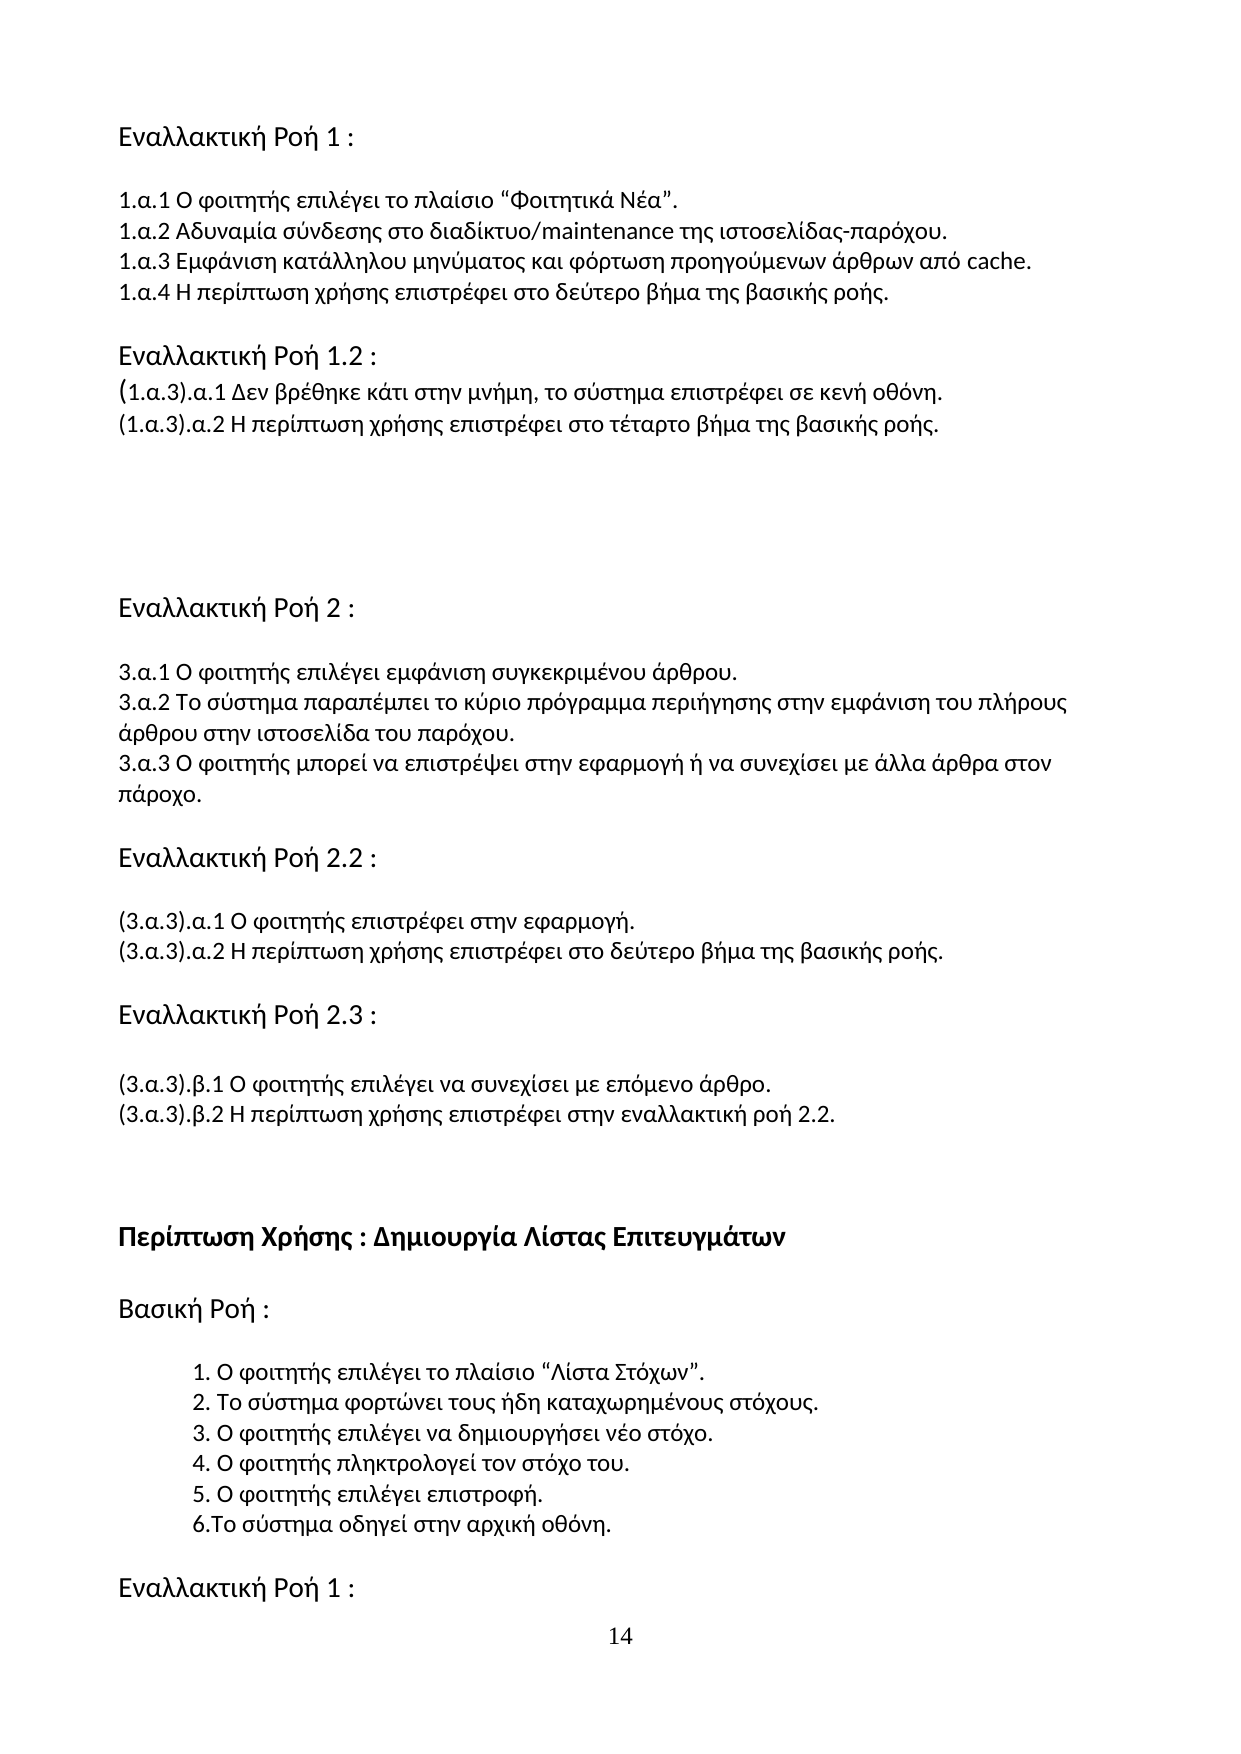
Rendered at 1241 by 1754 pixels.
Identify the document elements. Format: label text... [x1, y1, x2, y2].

text 4. Ο φοιτητής πληκτρολογεί τον στόχο του. [192, 1447, 1122, 1478]
text (3.α.3).α.1 Ο φοιτητής επιστρέφει στην εφαρμογή. (3.α.3).α.2 Η περίπτωση χρήσης επιστρέφει στο δεύτερο βήμα της βασικής ροής. Εναλλακτική Ροή 2.3 : [118, 874, 1122, 1032]
text (3.α.3).β.1 Ο φοιτητής επιλέγει να συνεχίσει με επόμενο άρθρο. (3.α.3).β.2 Η περίπτωση χρήσης επιστρέφει στην εναλλακτική ροή 2.2. [118, 1032, 1122, 1157]
text 6.Το σύστημα οδηγεί στην αρχική οθόνη. Εναλλακτική Ροή 1 : [118, 1508, 1122, 1605]
text 5. O φοιτητής επιλέγει επιστροφή. [192, 1478, 1122, 1508]
text Βασική Ροή : [118, 1290, 1122, 1325]
text 3.α.1 Ο φοιτητής επιλέγει εμφάνιση συγκεκριμένου άρθρου. 3.α.2 Το σύστημα παραπέμπει το κύριο πρόγραμμα περιήγησης στην εμφάνιση του πλήρους άρθρου στην ιστοσελίδα του παρόχου. 3.α.3 Ο φοιτητής μπορεί να επιστρέψει στην εφαρμογή ή να συνεχίσει με άλλα άρθρα στον πάροχο. Εναλλακτική Ροή 2.2 : [118, 625, 1122, 874]
text Εναλλακτική Ροή 2 : [118, 589, 1122, 625]
text 1. Ο φοιτητής επιλέγει το πλαίσιο “Λίστα Στόχων”. [192, 1325, 1122, 1386]
text 3. Ο φοιτητής επιλέγει να δημιουργήσει νέο στόχο. [192, 1417, 1122, 1447]
text Περίπτωση Χρήσης : Δημιουργία Λίστας Επιτευγμάτων [118, 1157, 1122, 1254]
text 1.α.1 Ο φοιτητής επιλέγει το πλαίσιο “Φοιτητικά Νέα”. 1.α.2 Αδυναμία σύνδεσης στο διαδίκτυο/maintenance της ιστοσελίδας-παρόχου. 1.α.3 Εμφάνιση κατάλληλου μηνύματος και φόρτωση προηγούμενων άρθρων από cache. 1.α.4 Η περίπτωση χρήσης επιστρέφει στο δεύτερο βήμα της βασικής ροής. Εναλλακτική Ροή 1.2 : (1.α.3).α.1 Δεν βρέθηκε κάτι στην μνήμη, το σύστημα επιστρέφει σε κενή οθόνη. (1.α.3).α.2 Η περίπτωση χρήσης επιστρέφει στο τέταρτο βήμα της βασικής ροής. [118, 154, 1122, 467]
text 2. Το σύστημα φορτώνει τους ήδη καταχωρημένους στόχους. [192, 1386, 1122, 1417]
text Εναλλακτική Ροή 1 : [118, 118, 1122, 154]
